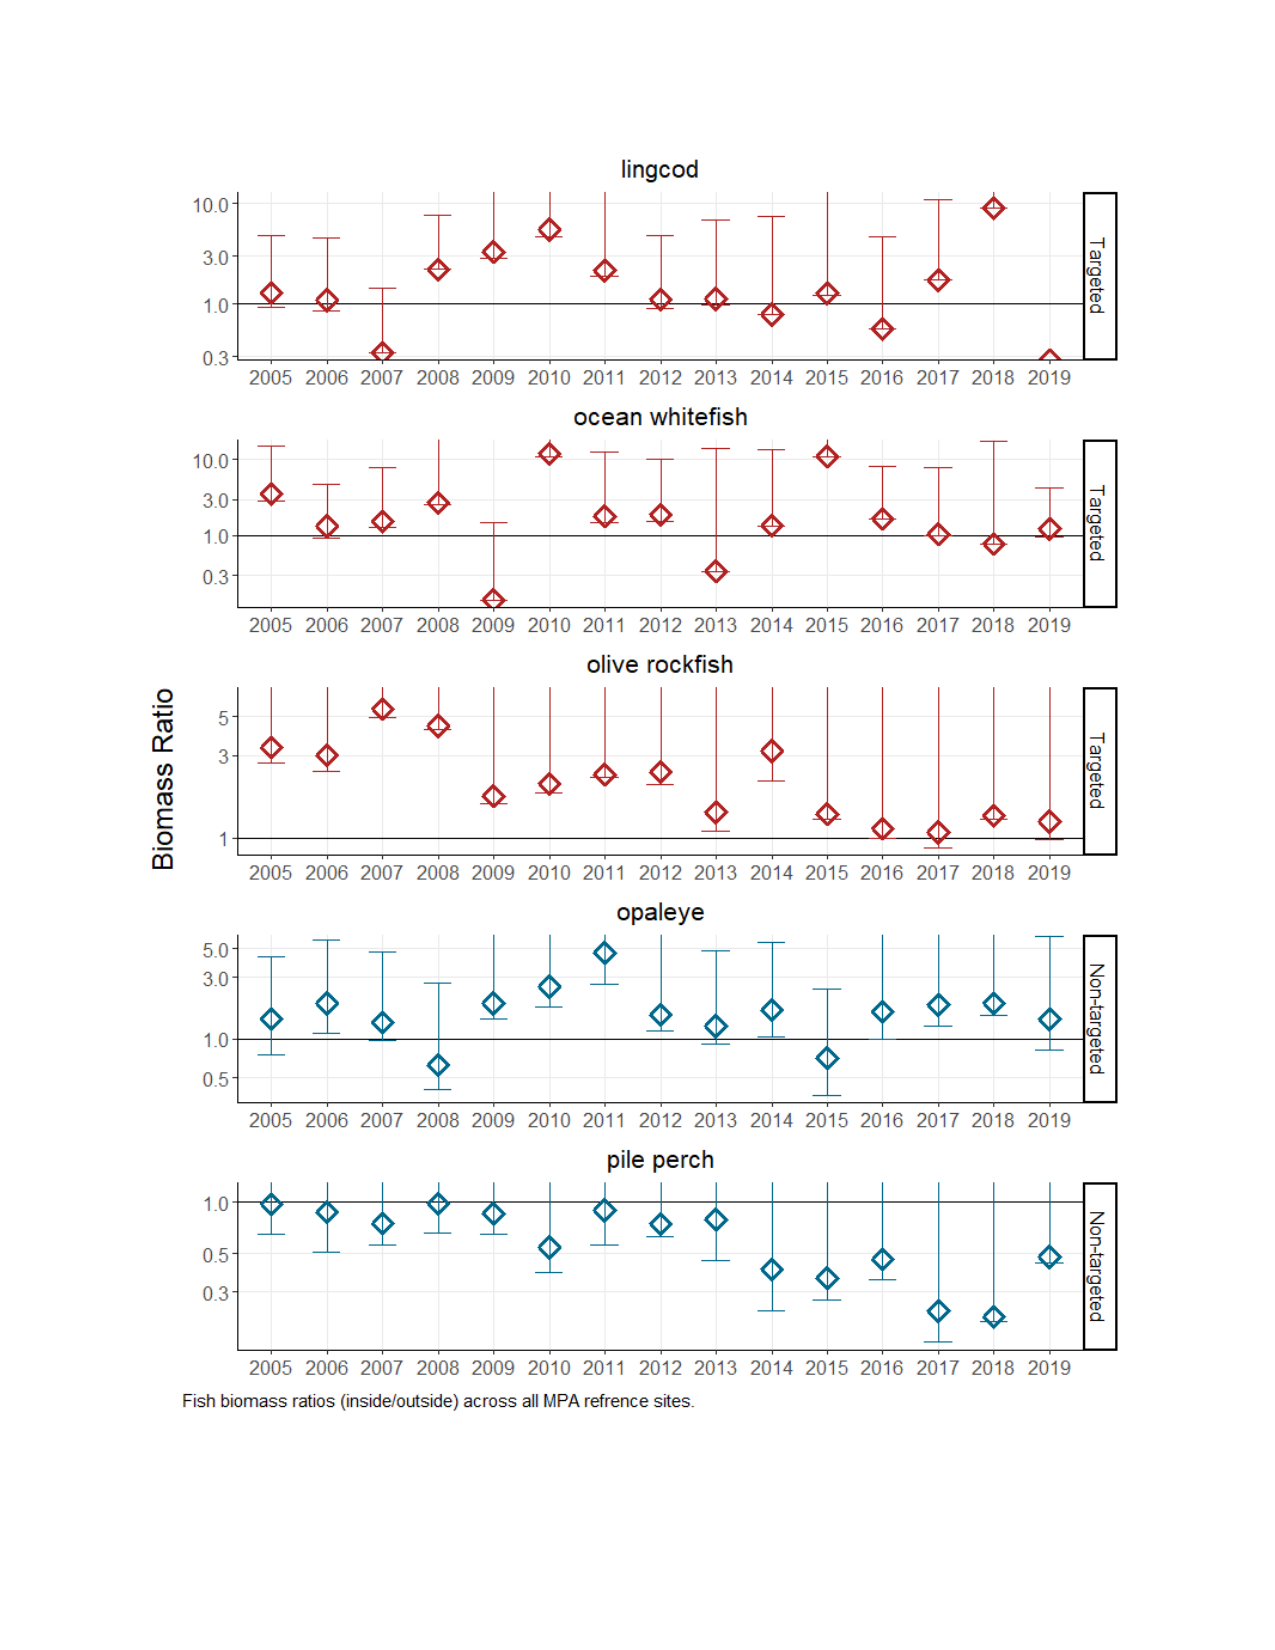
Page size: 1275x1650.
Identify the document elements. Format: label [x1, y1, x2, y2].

picture [150, 150, 1125, 1412]
